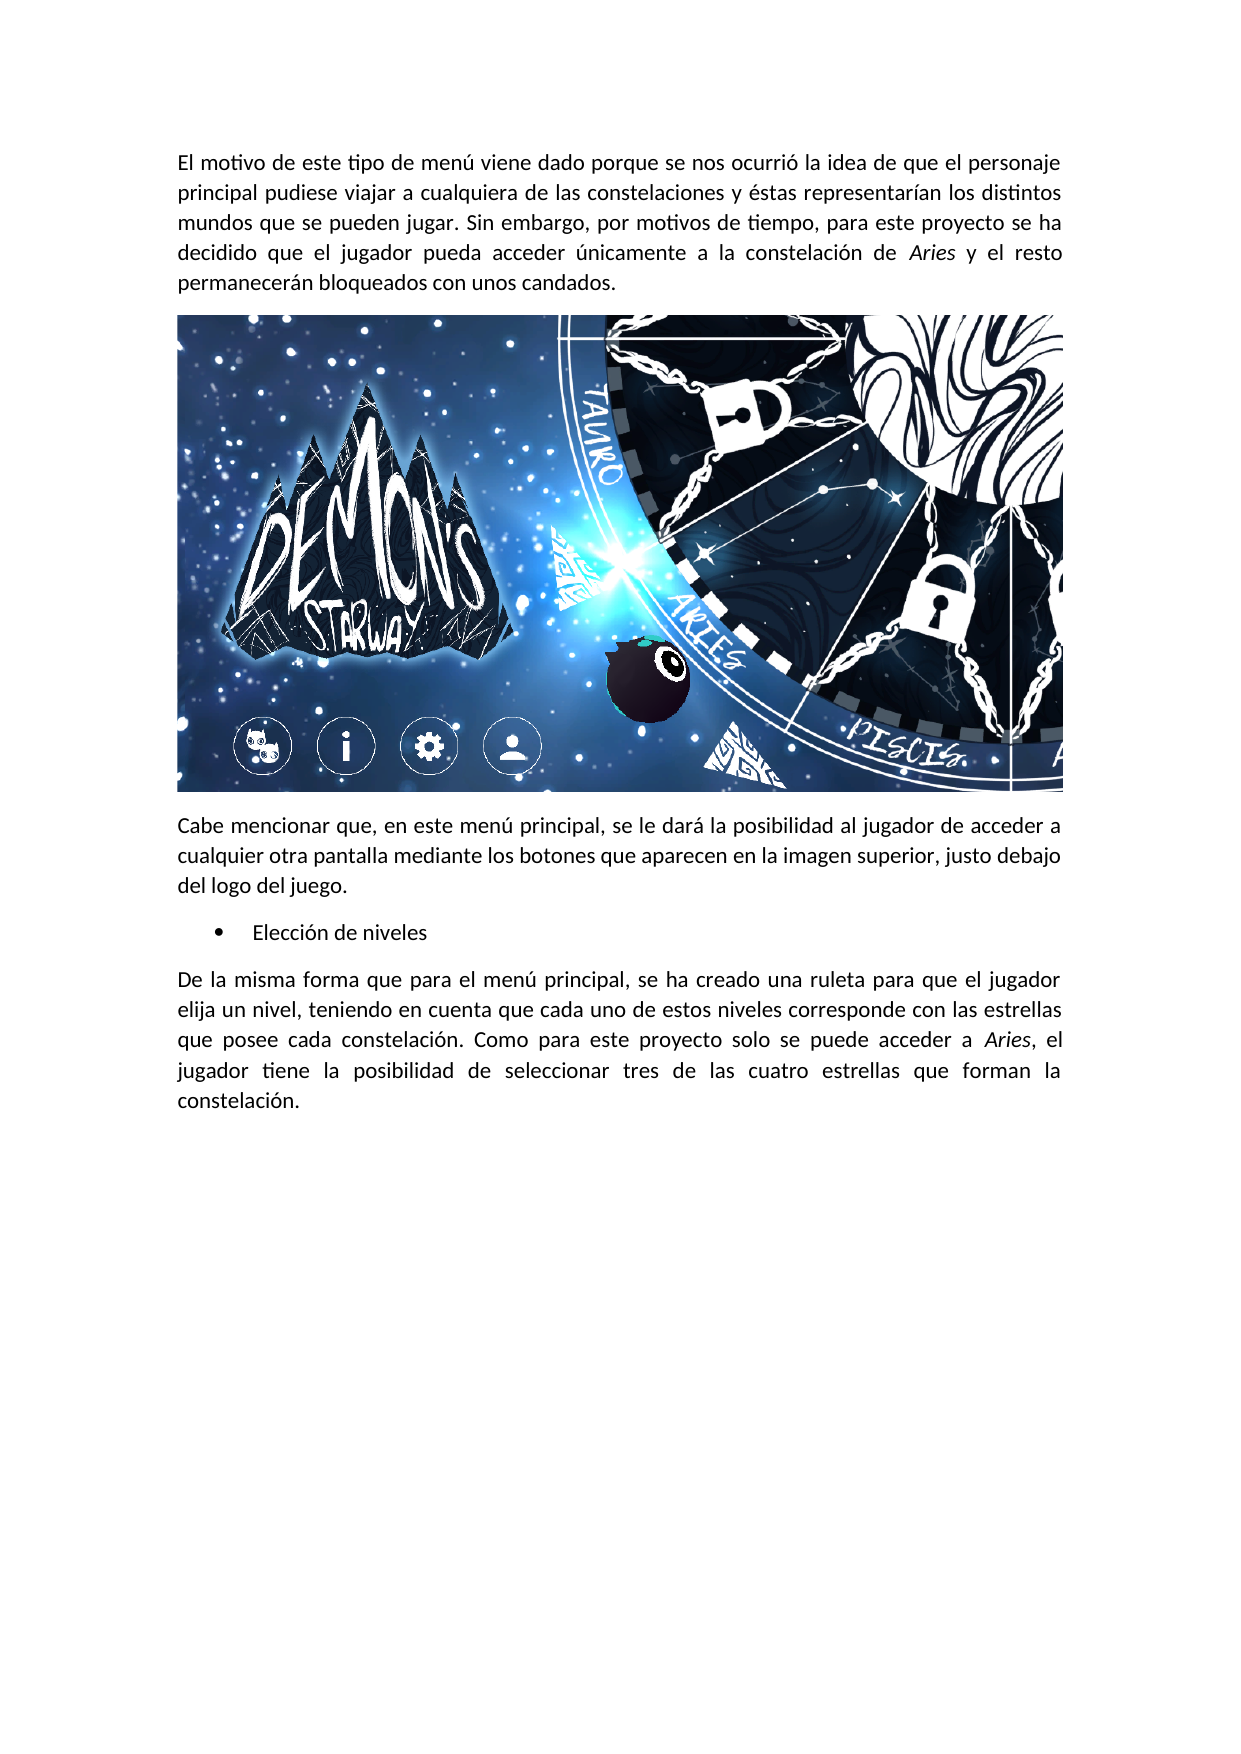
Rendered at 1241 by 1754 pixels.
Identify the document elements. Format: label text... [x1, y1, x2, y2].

text De la misma forma que para el menú principal, se ha creado una ruleta para que el jugador elija un nivel, teniendo en cuenta que cada uno de estos niveles corresponde con las estrellas que posee cada constelación. Como para este proyecto solo se puede acceder a Aries, el jugador tiene la posibilidad de seleccionar tres de las cuatro estrellas que forman la constelación. [177, 965, 1063, 1114]
text El motivo de este tipo de menú viene dado porque se nos ocurrió la idea de que el personaje principal pudiese viajar a cualquiera de las constelaciones y éstas representarían los distintos mundos que se pueden jugar. Sin embargo, por motivos de tiempo, para este proyecto se ha decidido que el jugador pueda acceder únicamente a la constelación de Aries y el resto permanecerán bloqueados con unos candados. [177, 148, 1063, 296]
list Elección de niveles [215, 918, 1063, 946]
picture [177, 315, 1063, 792]
text Cabe mencionar que, en este menú principal, se le dará la posibilidad al jugador de acceder a cualquier otra pantalla mediante los botones que aparecen en la imagen superior, justo debajo del logo del juego. [177, 811, 1063, 899]
